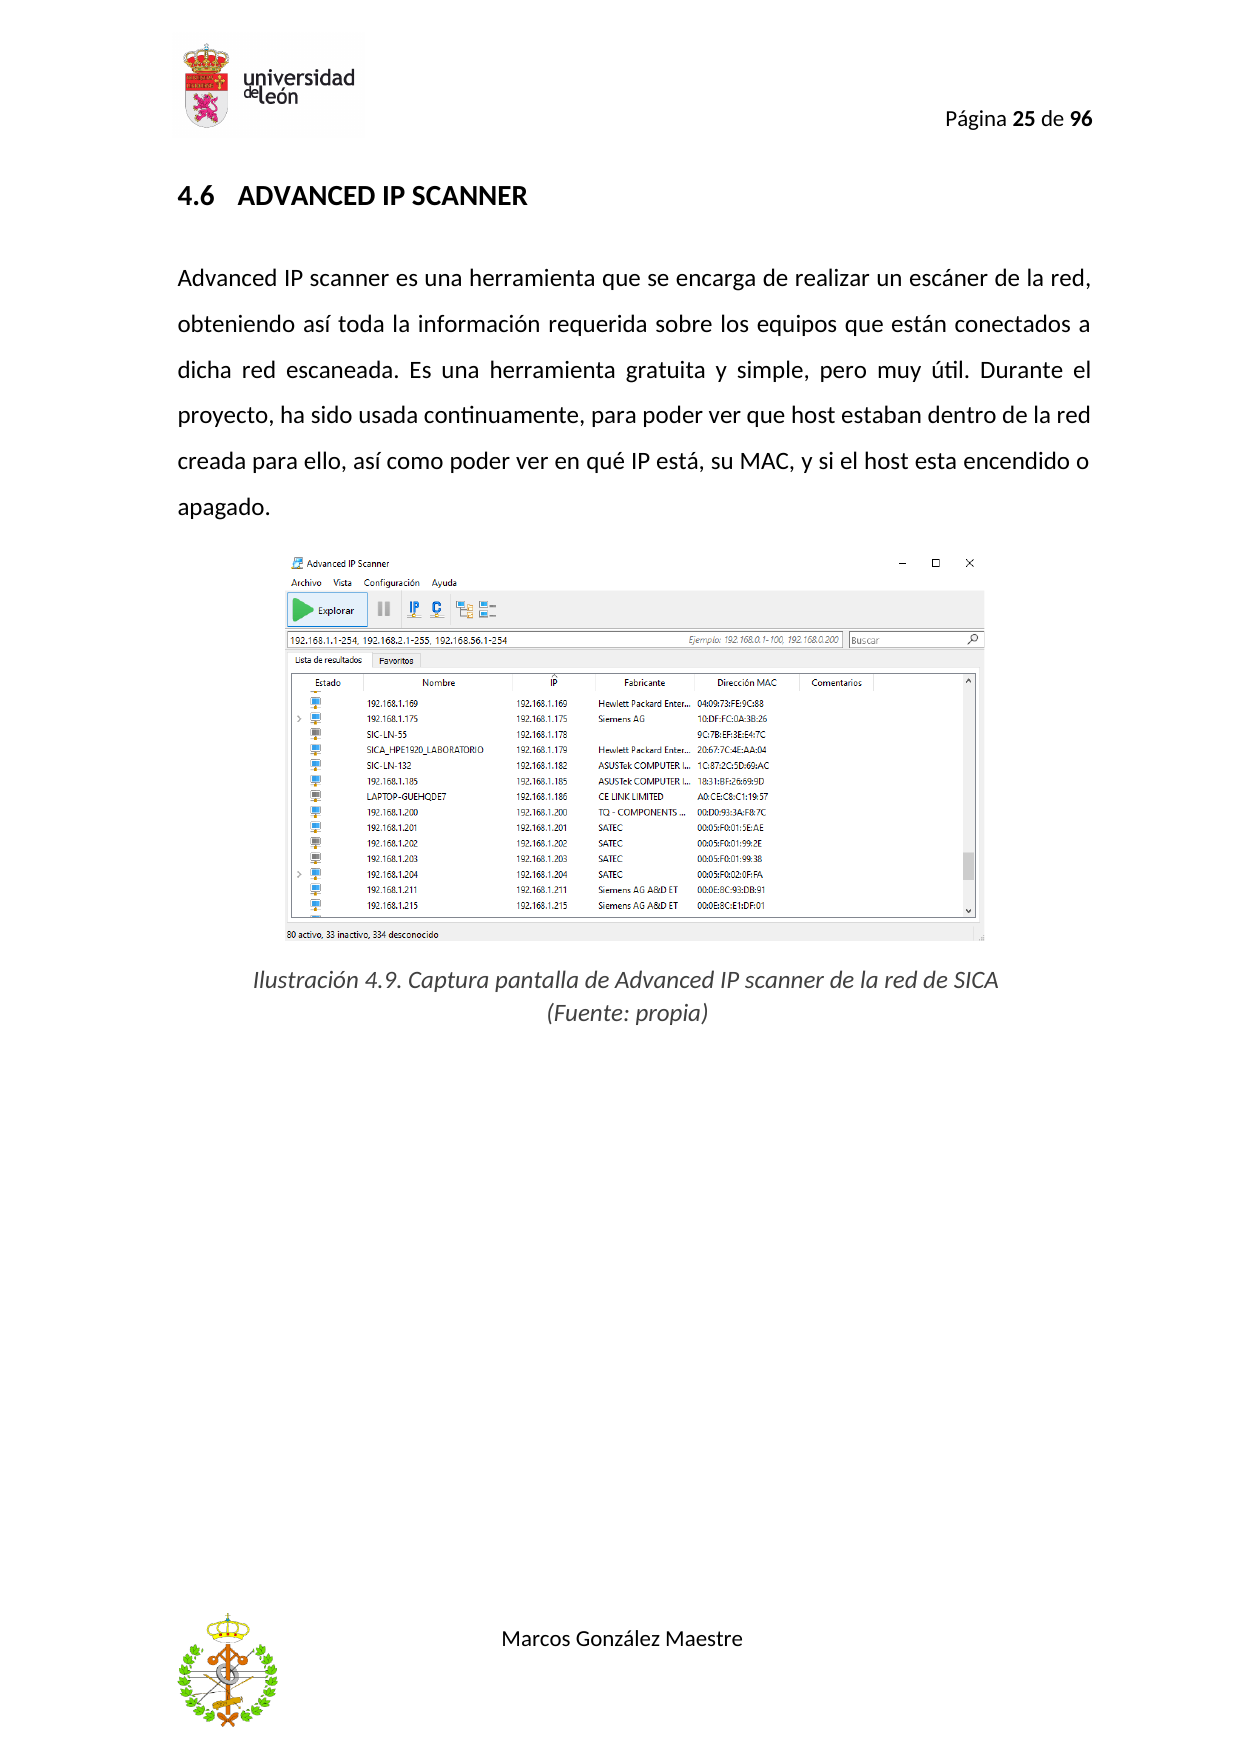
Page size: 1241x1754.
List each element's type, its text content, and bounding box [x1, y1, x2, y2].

subtitle ADVANCED IP SCANNER [177, 177, 1092, 213]
picture [172, 32, 365, 138]
picture [177, 1613, 278, 1727]
picture [285, 553, 985, 941]
text Ilustración 4.9. Captura pantalla de Advanced IP scanner de la red de SICA (Fuente: propia) [252, 964, 1002, 1027]
text Advanced IP scanner es una herramienta que se encarga de realizar un escáner de la red, obteniendo así toda la información requerida sobre los equipos que están conectados a dicha red escaneada. Es una herramienta gratuita y simple, pero muy útil. Durante el proyecto, ha sido usada continuamente, para poder ver que host estaban dentro de la red creada para ello, así como poder ver en qué IP está, su MAC, y si el host esta encendido o apagado. [177, 262, 1092, 522]
